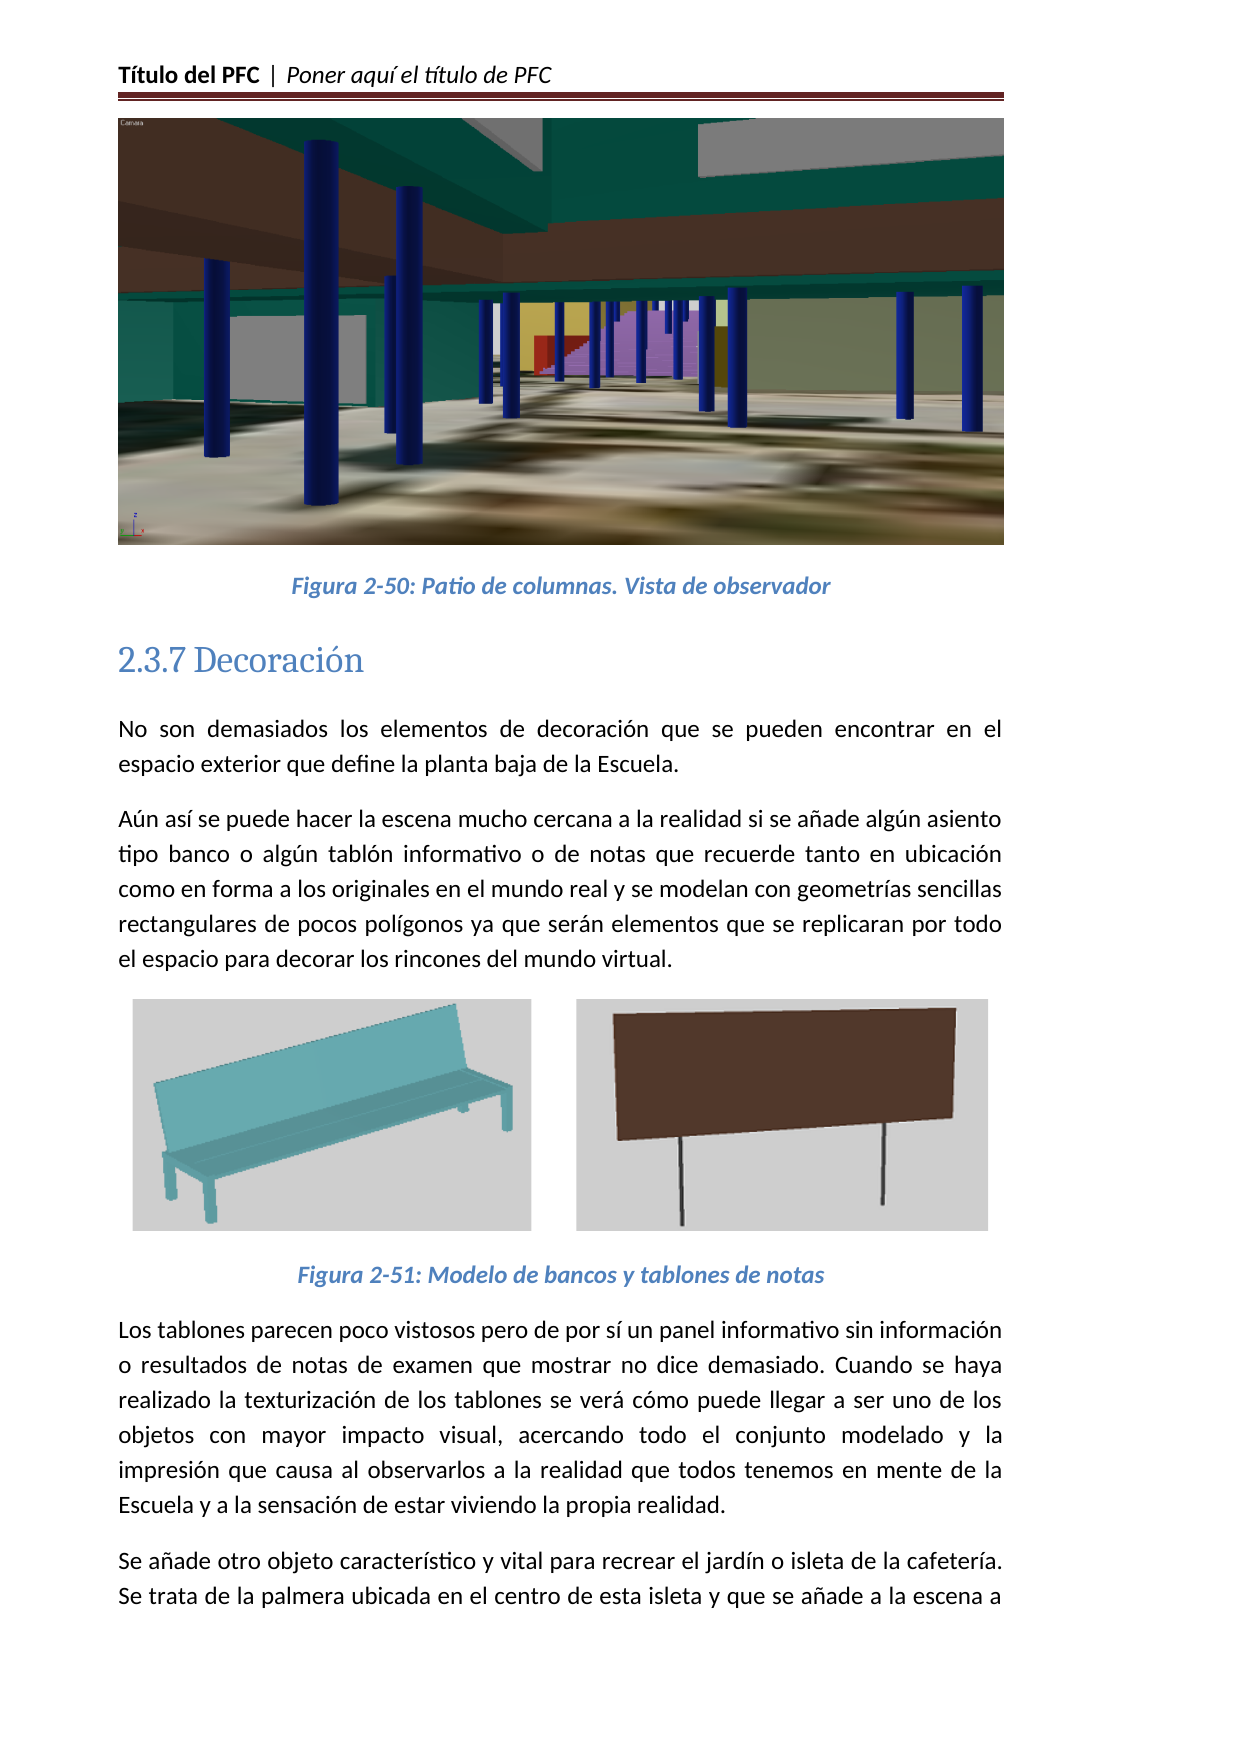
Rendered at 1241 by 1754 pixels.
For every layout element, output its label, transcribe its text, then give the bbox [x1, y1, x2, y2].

picture [118, 118, 1004, 545]
text No son demasiados los elementos de decoración que se pueden encontrar en el espacio exterior que define la planta baja de la Escuela. [118, 713, 1004, 778]
text Los tablones parecen poco vistosos pero de por sí un panel informativo sin información o resultados de notas de examen que mostrar no dice demasiado. Cuando se haya realizado la texturización de los tablones se verá cómo puede llegar a ser uno de los objetos con mayor impacto visual, acercando todo el conjunto modelado y la impresión que causa al observarlos a la realidad que todos tenemos en mente de la Escuela y a la sensación de estar viviendo la propia realidad. [118, 1314, 1004, 1520]
picture [576, 999, 989, 1231]
table_header [107, 1000, 557, 1259]
table_header [557, 1000, 1007, 1259]
text Aún así se puede hacer la escena mucho cercana a la realidad si se añade algún asiento tipo banco o algún tablón informativo o de notas que recuerde tanto en ubicación como en forma a los originales en el mundo real y se modelan con geometrías sencillas rectangulares de pocos polígonos ya que serán elementos que se replicaran por todo el espacio para decorar los rincones del mundo virtual. [118, 804, 1004, 974]
subtitle Decoración [118, 638, 1004, 681]
picture [132, 999, 532, 1231]
